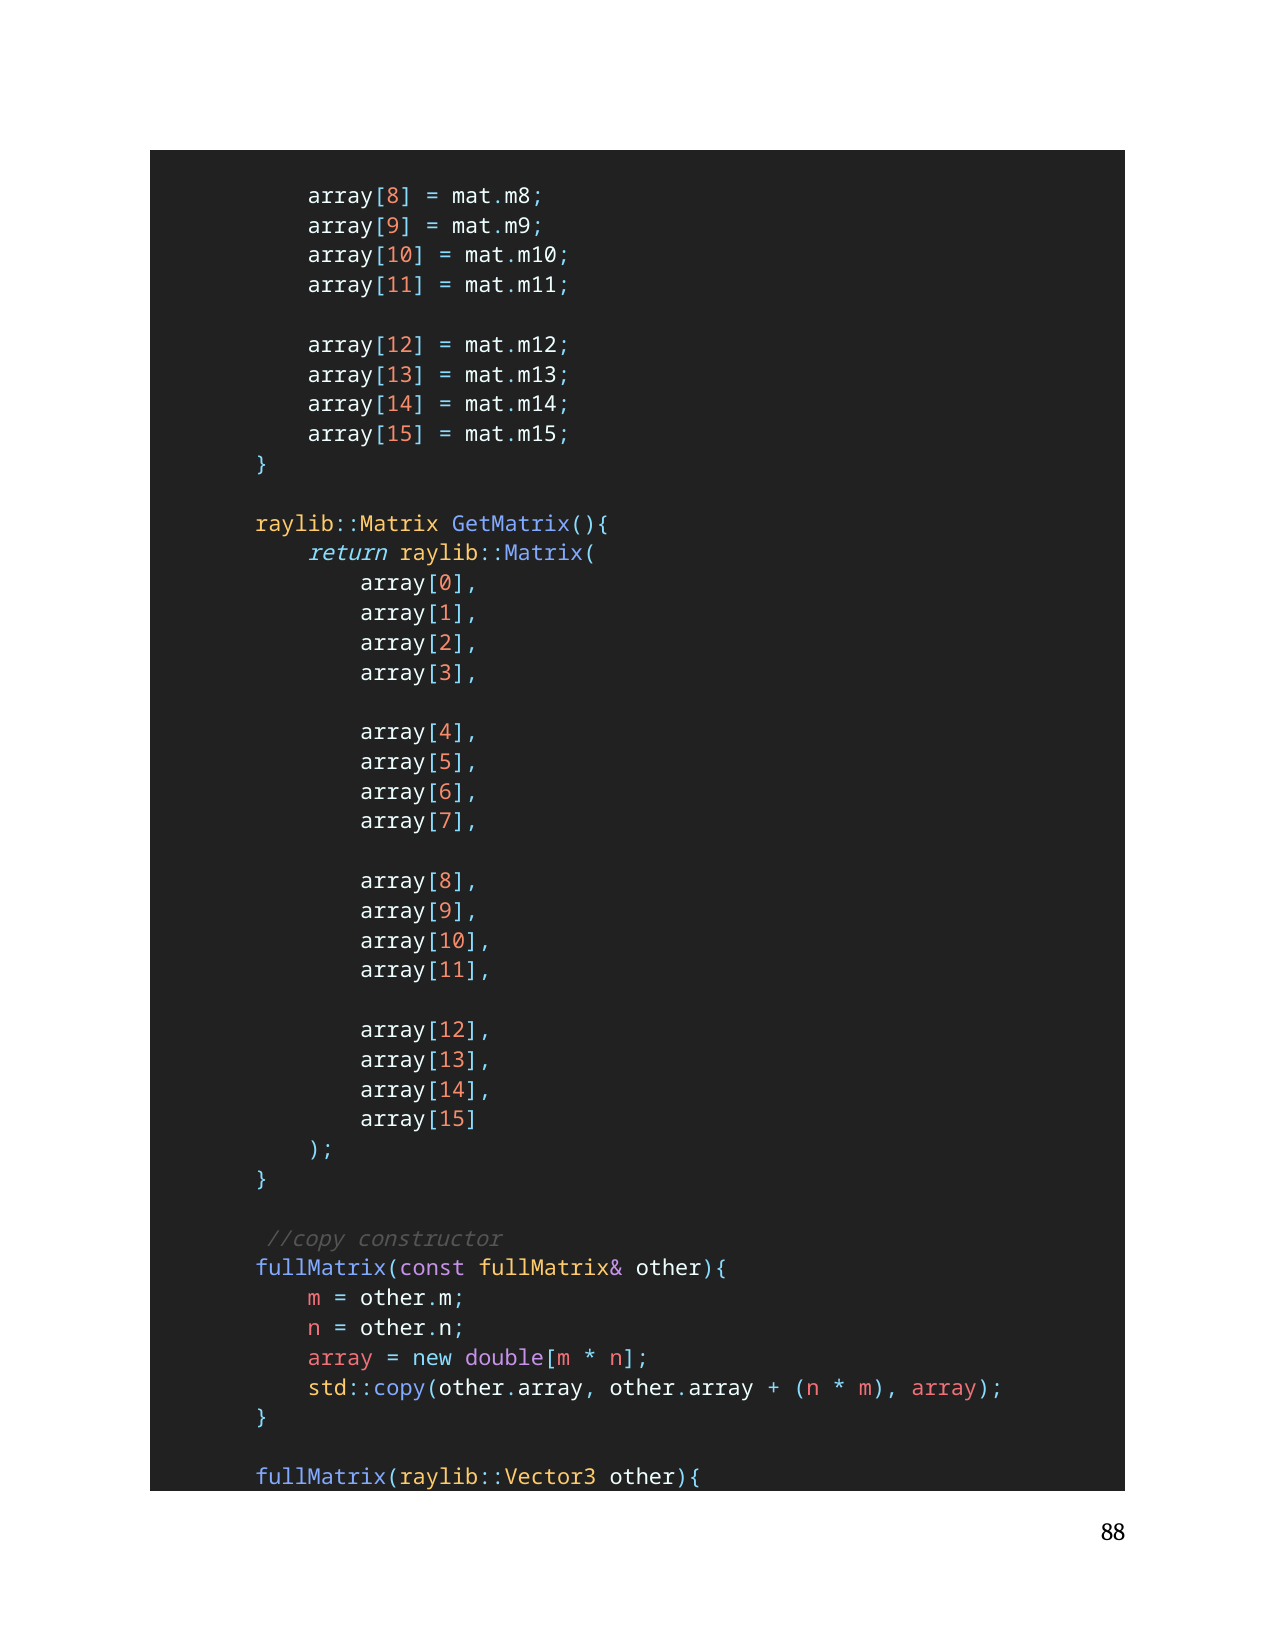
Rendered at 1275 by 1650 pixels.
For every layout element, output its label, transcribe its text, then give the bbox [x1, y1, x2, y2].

text array[2], [150, 627, 1125, 656]
text array[10], [150, 924, 1125, 954]
text array[13] = mat.m13; [150, 358, 1125, 388]
text array[14] = mat.m14; [150, 388, 1125, 418]
text array[5], [150, 746, 1125, 776]
text } [150, 448, 1125, 478]
text array[11] = mat.m11; [150, 269, 1125, 299]
text array[11], [150, 954, 1125, 984]
text array[7], [150, 805, 1125, 835]
text array[4], [150, 716, 1125, 746]
text array[8], [150, 865, 1125, 895]
text std::copy(other.array, other.array + (n * m), array); [150, 1371, 1125, 1401]
text m = other.m; [150, 1282, 1125, 1312]
text array[9] = mat.m9; [150, 209, 1125, 239]
text array[8] = mat.m8; [150, 180, 1125, 209]
text array[15] [150, 1103, 1125, 1133]
text raylib::Matrix GetMatrix(){ [150, 507, 1125, 537]
text array[10] = mat.m10; [150, 239, 1125, 269]
text array[15] = mat.m15; [150, 418, 1125, 448]
text //copy constructor [150, 1222, 1125, 1252]
text array[6], [150, 776, 1125, 805]
text array = new double[m * n]; [150, 1342, 1125, 1371]
text array[13], [150, 1044, 1125, 1073]
text array[12], [150, 1014, 1125, 1044]
text array[14], [150, 1073, 1125, 1103]
text array[9], [150, 895, 1125, 924]
text ); [150, 1133, 1125, 1163]
text n = other.n; [150, 1312, 1125, 1342]
text fullMatrix(raylib::Vector3 other){ [150, 1461, 1125, 1491]
text array[12] = mat.m12; [150, 329, 1125, 358]
text array[1], [150, 597, 1125, 627]
text return raylib::Matrix( [150, 537, 1125, 567]
text fullMatrix(const fullMatrix& other){ [150, 1252, 1125, 1282]
text array[0], [150, 567, 1125, 597]
text array[3], [150, 656, 1125, 686]
text } [150, 1401, 1125, 1431]
text } [150, 1163, 1125, 1193]
